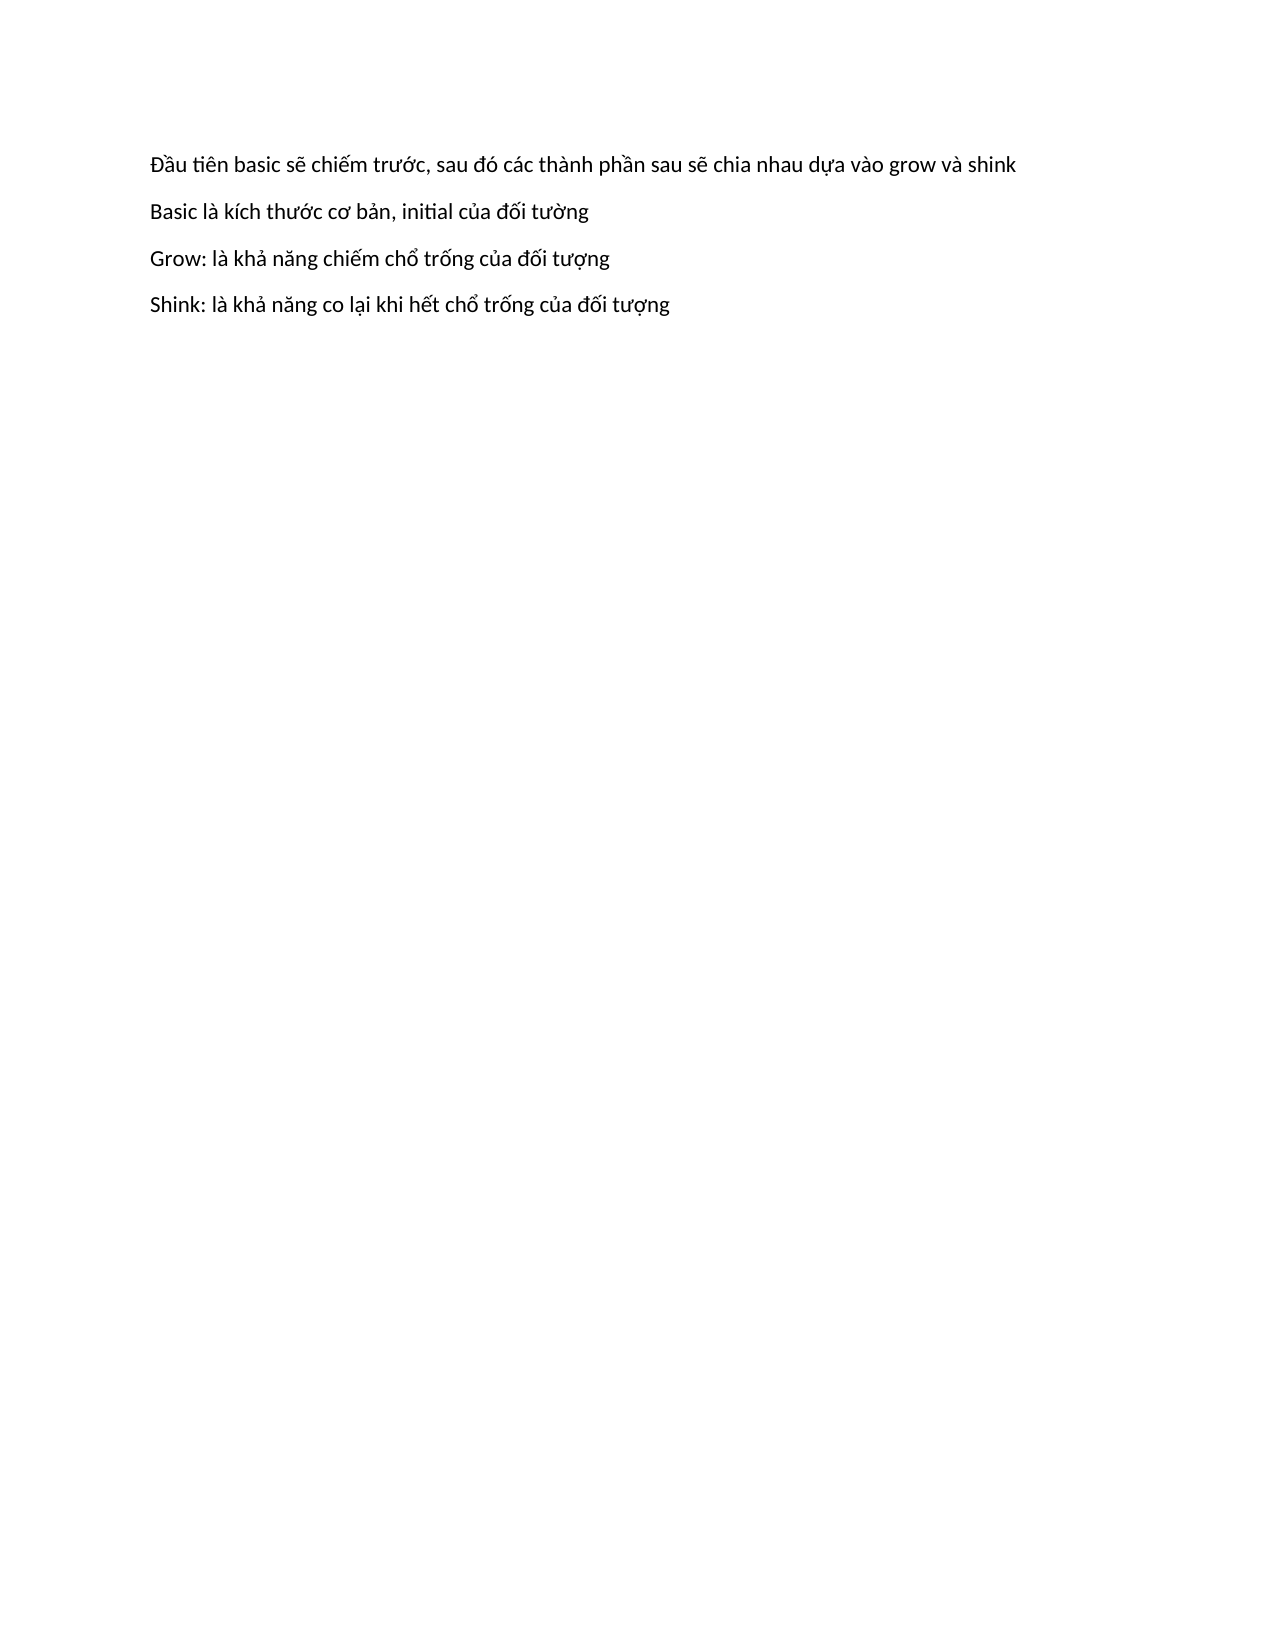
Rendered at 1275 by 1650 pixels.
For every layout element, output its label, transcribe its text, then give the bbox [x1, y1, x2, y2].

text Đầu tiên basic sẽ chiếm trước, sau đó các thành phần sau sẽ chia nhau dựa vào grow và shink [150, 150, 1125, 178]
text Basic là kích thước cơ bản, initial của đối tường [150, 197, 1125, 225]
text Shink: là khả năng co lại khi hết chổ trống của đối tượng [150, 291, 1125, 319]
text Grow: là khả năng chiếm chổ trống của đối tượng [150, 244, 1125, 272]
